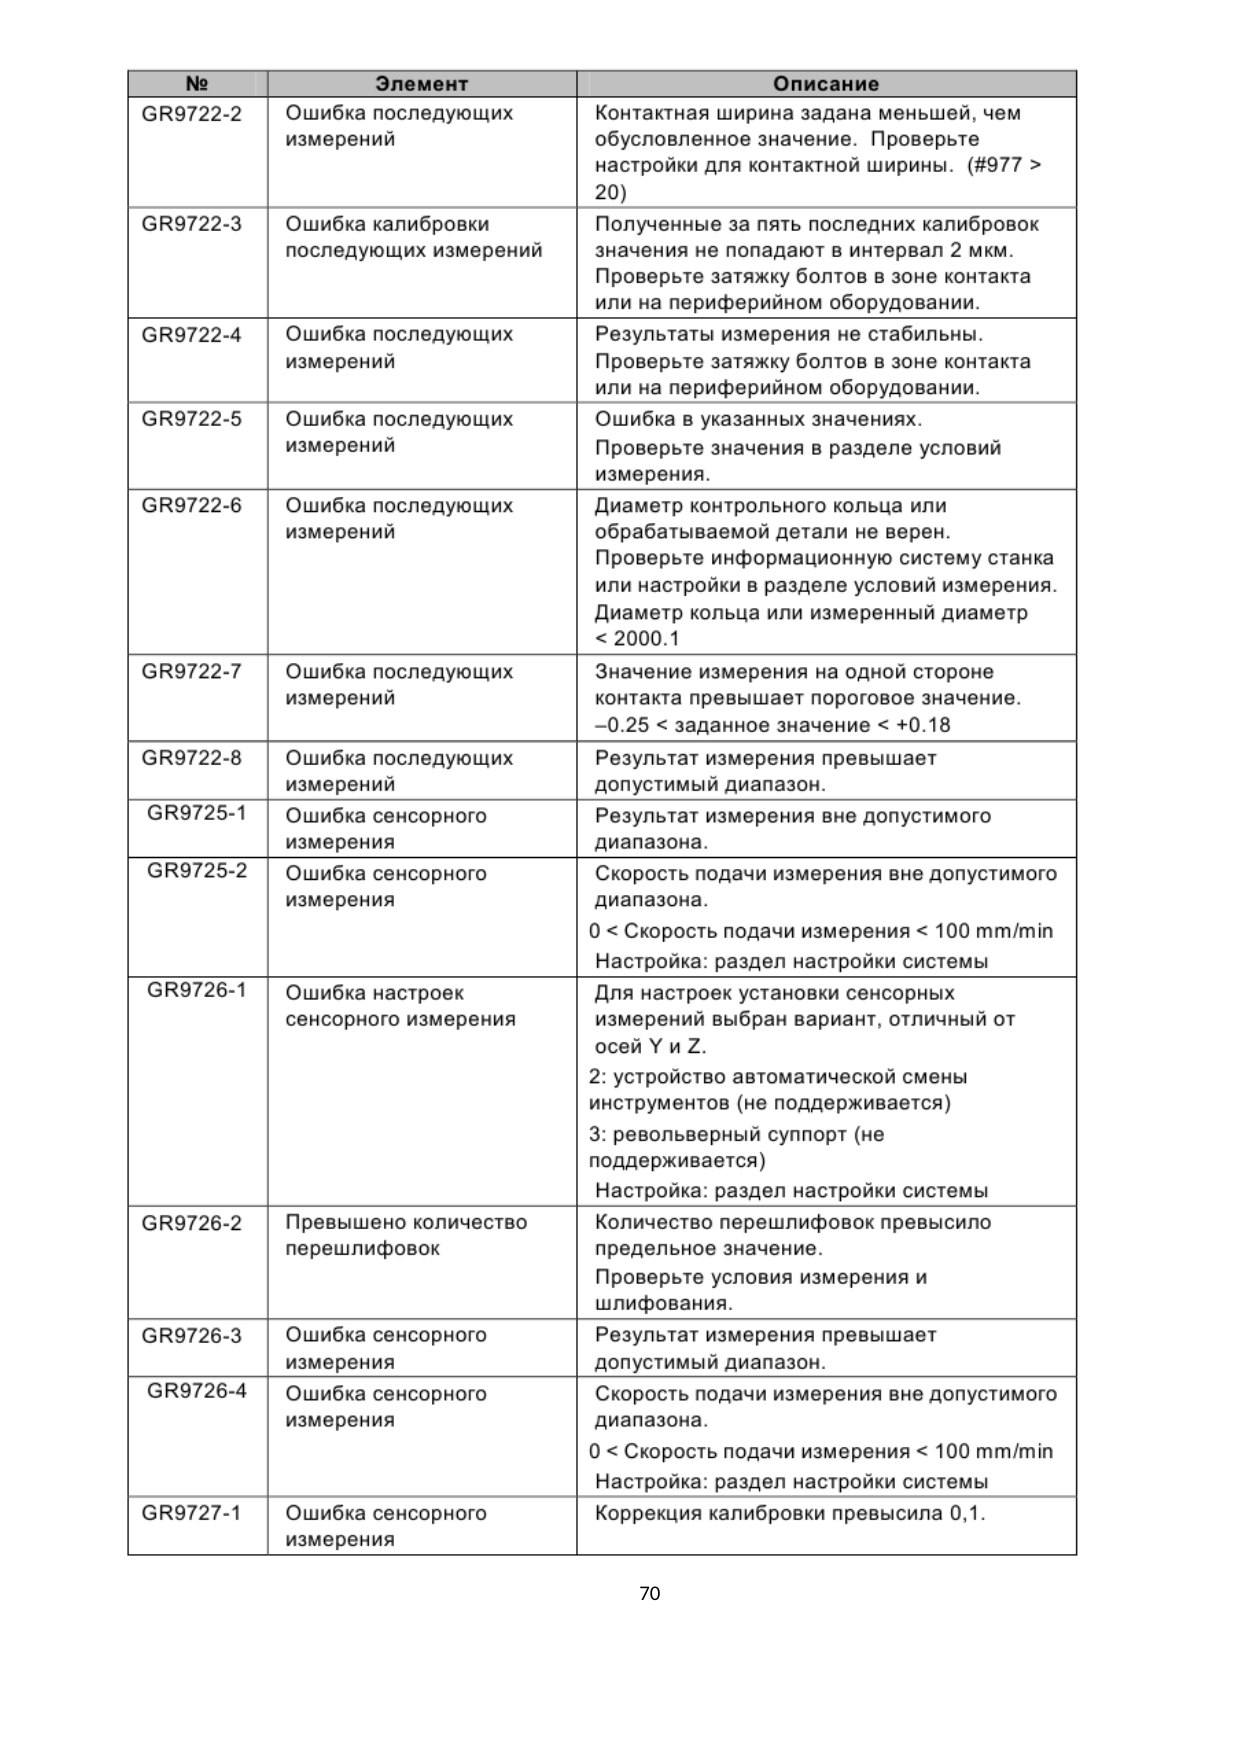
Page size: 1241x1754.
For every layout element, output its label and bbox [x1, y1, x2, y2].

picture [118, 58, 1094, 1575]
